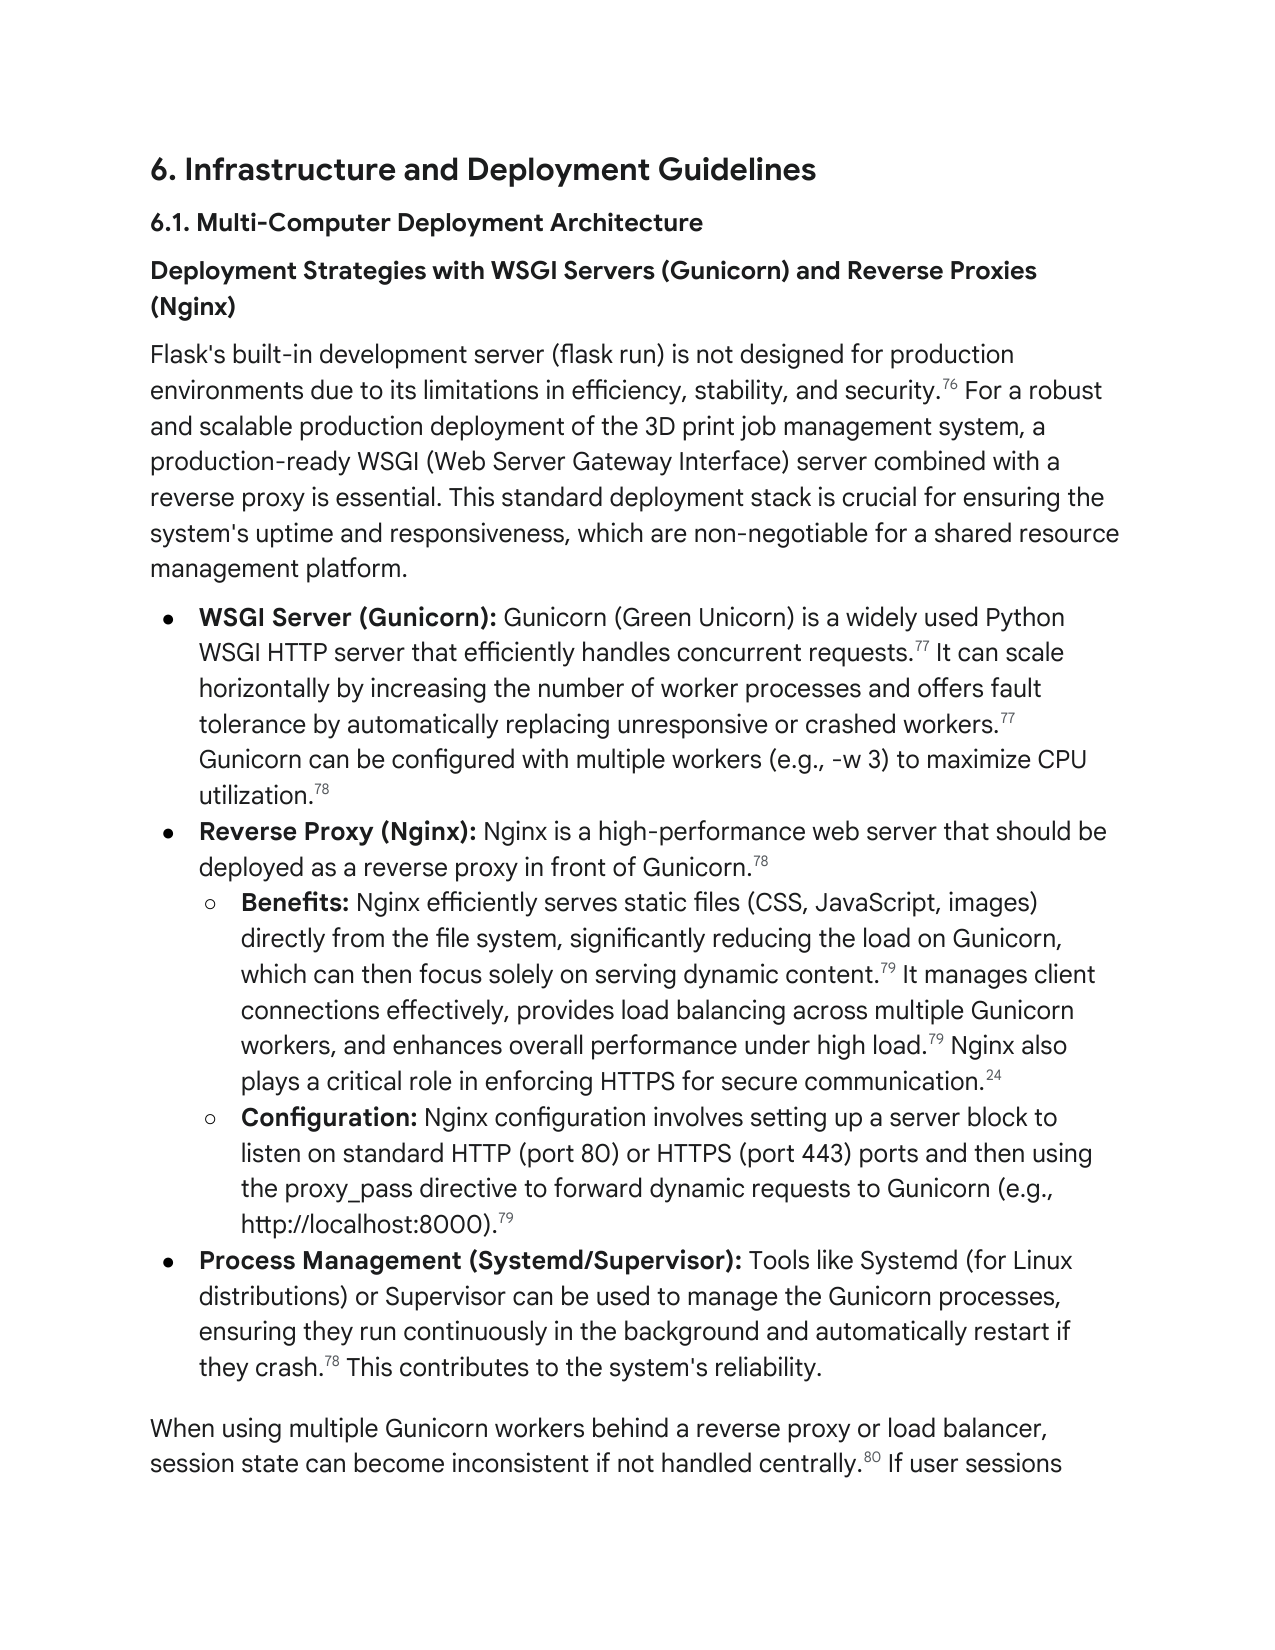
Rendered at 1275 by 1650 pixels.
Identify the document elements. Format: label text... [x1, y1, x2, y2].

subtitle 6. Infrastructure and Deployment Guidelines [150, 150, 1125, 189]
list Reverse Proxy (Nginx): Nginx is a high-performance web server that should be deployed as a reverse proxy in front of Gunicorn.78 [161, 816, 1125, 883]
subtitle Deployment Strategies with WSGI Servers (Gunicorn) and Reverse Proxies (Nginx) [150, 255, 1125, 322]
list Configuration: Nginx configuration involves setting up a server block to listen on standard HTTP (port 80) or HTTPS (port 443) ports and then using the proxy_pass directive to forward dynamic requests to Gunicorn (e.g., http://localhost:8000).79 [203, 1102, 1125, 1241]
list Benefits: Nginx efficiently serves static files (CSS, JavaScript, images) directly from the file system, significantly reducing the load on Gunicorn, which can then focus solely on serving dynamic content.79 It manages client connections effectively, provides load balancing across multiple Gunicorn workers, and enhances overall performance under high load.79 Nginx also plays a critical role in enforcing HTTPS for secure communication.24 [203, 888, 1125, 1098]
text Flask's built-in development server (flask run) is not designed for production environments due to its limitations in efficiency, stability, and security.76 For a robust and scalable production deployment of the 3D print job management system, a production-ready WSGI (Web Server Gateway Interface) server combined with a reverse proxy is essential. This standard deployment stack is crucial for ensuring the system's uptime and responsiveness, which are non-negotiable for a shared resource management platform. [150, 339, 1125, 585]
list Process Management (Systemd/Supervisor): Tools like Systemd (for Linux distributions) or Supervisor can be used to manage the Gunicorn processes, ensuring they run continuously in the background and automatically restart if they crash.78 This contributes to the system's reliability. [161, 1245, 1125, 1383]
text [150, 1413, 1125, 1480]
list WSGI Server (Gunicorn): Gunicorn (Green Unicorn) is a widely used Python WSGI HTTP server that efficiently handles concurrent requests.77 It can scale horizontally by increasing the number of worker processes and offers fault tolerance by automatically replacing unresponsive or crashed workers.77 Gunicorn can be configured with multiple workers (e.g., -w 3) to maximize CPU utilization.78 [161, 602, 1125, 812]
subtitle 6.1. Multi-Computer Deployment Architecture [150, 207, 1125, 238]
